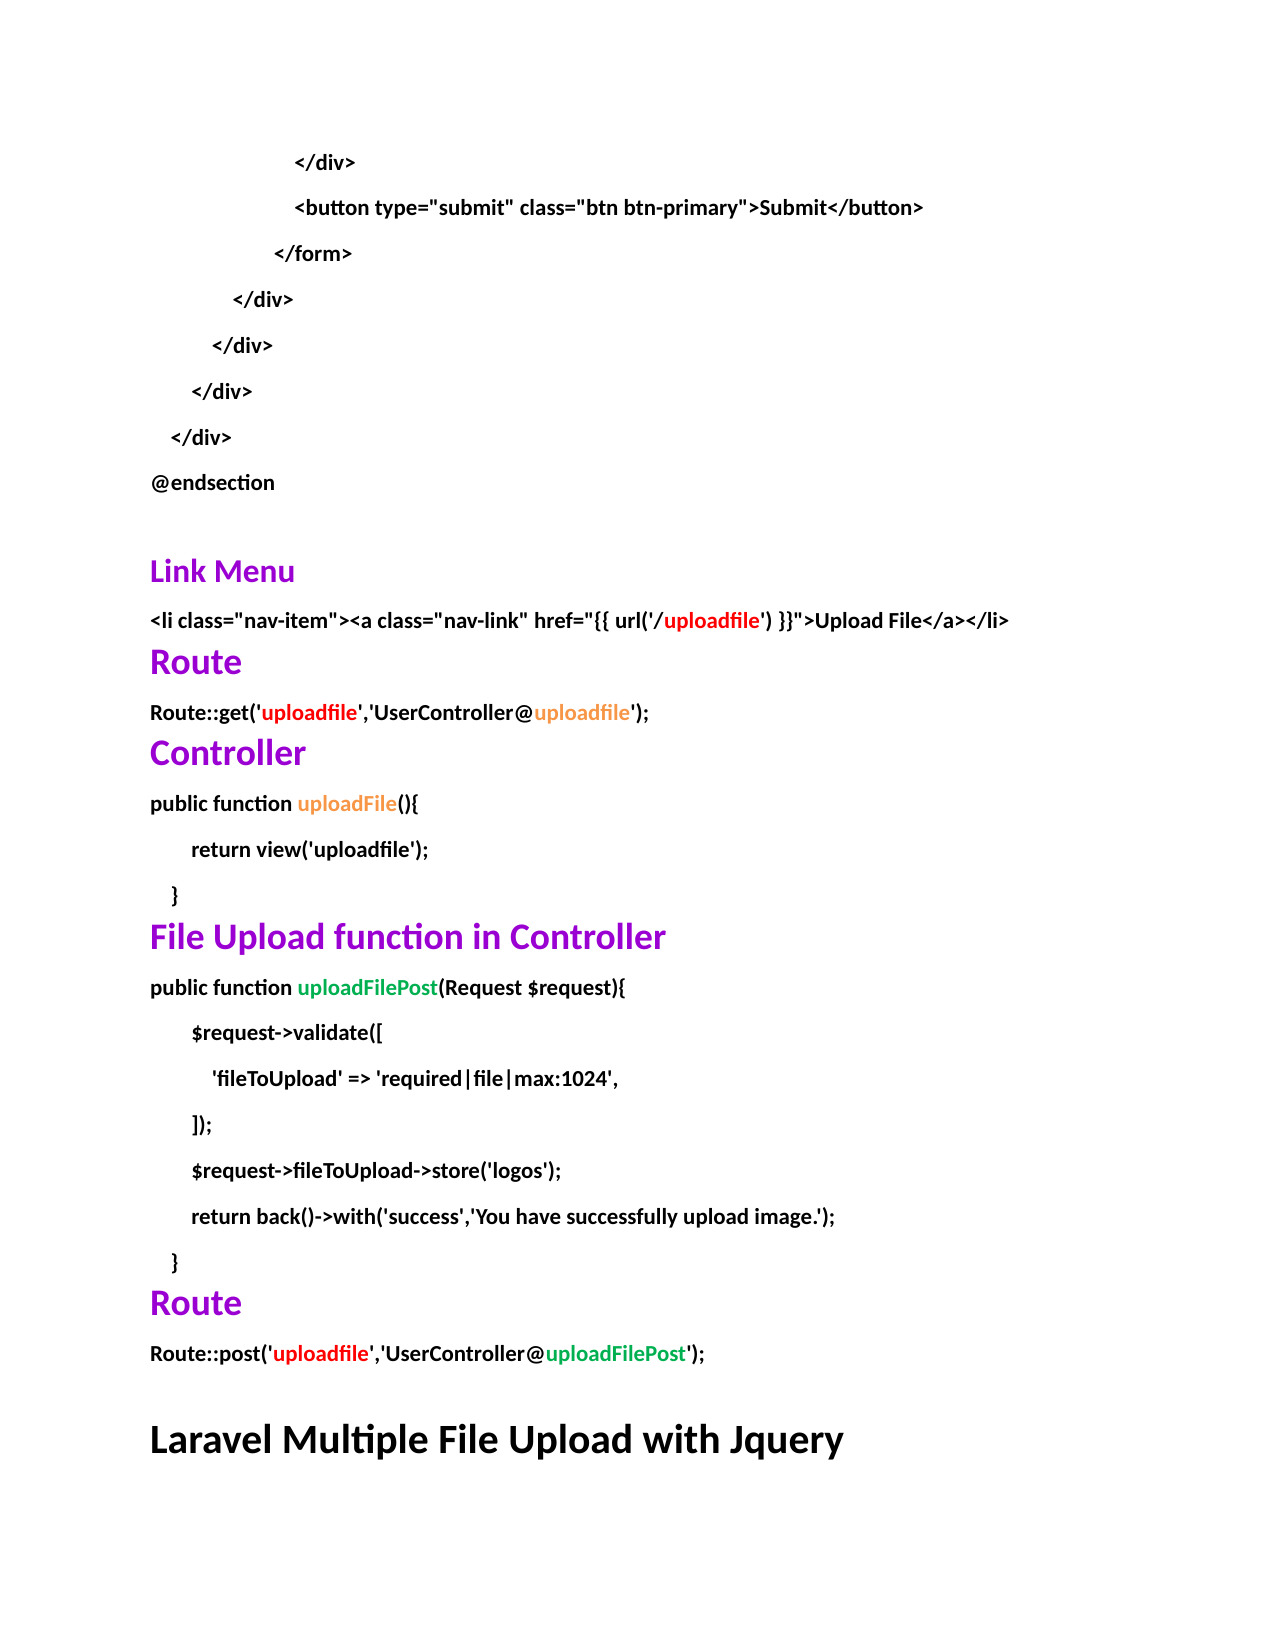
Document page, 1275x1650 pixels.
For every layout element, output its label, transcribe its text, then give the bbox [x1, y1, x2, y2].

text Route::get('uploadfile','UserController@uploadfile'); [150, 700, 1125, 725]
text <li class="nav-item"><a class="nav-link" href="{{ url('/uploadfile') }}">Upload File</a></li> [150, 608, 1125, 633]
text } [150, 883, 1125, 908]
text </div> [150, 287, 1125, 312]
text public function uploadFile(){ [150, 792, 1125, 817]
text Route [150, 1296, 1125, 1321]
text <button type="submit" class="btn btn-primary">Submit</button> [150, 196, 1125, 221]
text Controller [150, 746, 1125, 771]
text Route [150, 654, 1125, 679]
text </div> [150, 379, 1125, 404]
text Route::post('uploadfile','UserController@uploadFilePost'); [150, 1342, 1125, 1367]
text Link Menu [150, 562, 1125, 587]
text File Upload function in Controller [150, 929, 1125, 954]
text Laravel Multiple File Upload with Jquery [543, 1433, 758, 1458]
text ]); [150, 1112, 1125, 1137]
text </div> [150, 333, 1125, 358]
text public function uploadFilePost(Request $request){ [150, 975, 1125, 1000]
text $request->fileToUpload->store('logos'); [150, 1158, 1125, 1183]
text </div> [150, 150, 1125, 175]
text 'fileToUpload' => 'required|file|max:1024', [150, 1067, 1125, 1092]
text $request->validate([ [150, 1021, 1125, 1046]
text Laravel Multiple File Upload with Jquery [150, 1433, 377, 1458]
text </form> [150, 242, 1125, 267]
text } [150, 1250, 1125, 1275]
text Laravel Multiple File Upload with Jquery [383, 1433, 537, 1458]
text Laravel Multiple File Upload with Jquery [834, 1433, 1125, 1458]
text return back()->with('success','You have successfully upload image.'); [150, 1204, 1125, 1229]
text return view('uploadfile'); [150, 837, 1125, 862]
text @endsection [150, 471, 1125, 496]
text </div> [150, 425, 1125, 450]
